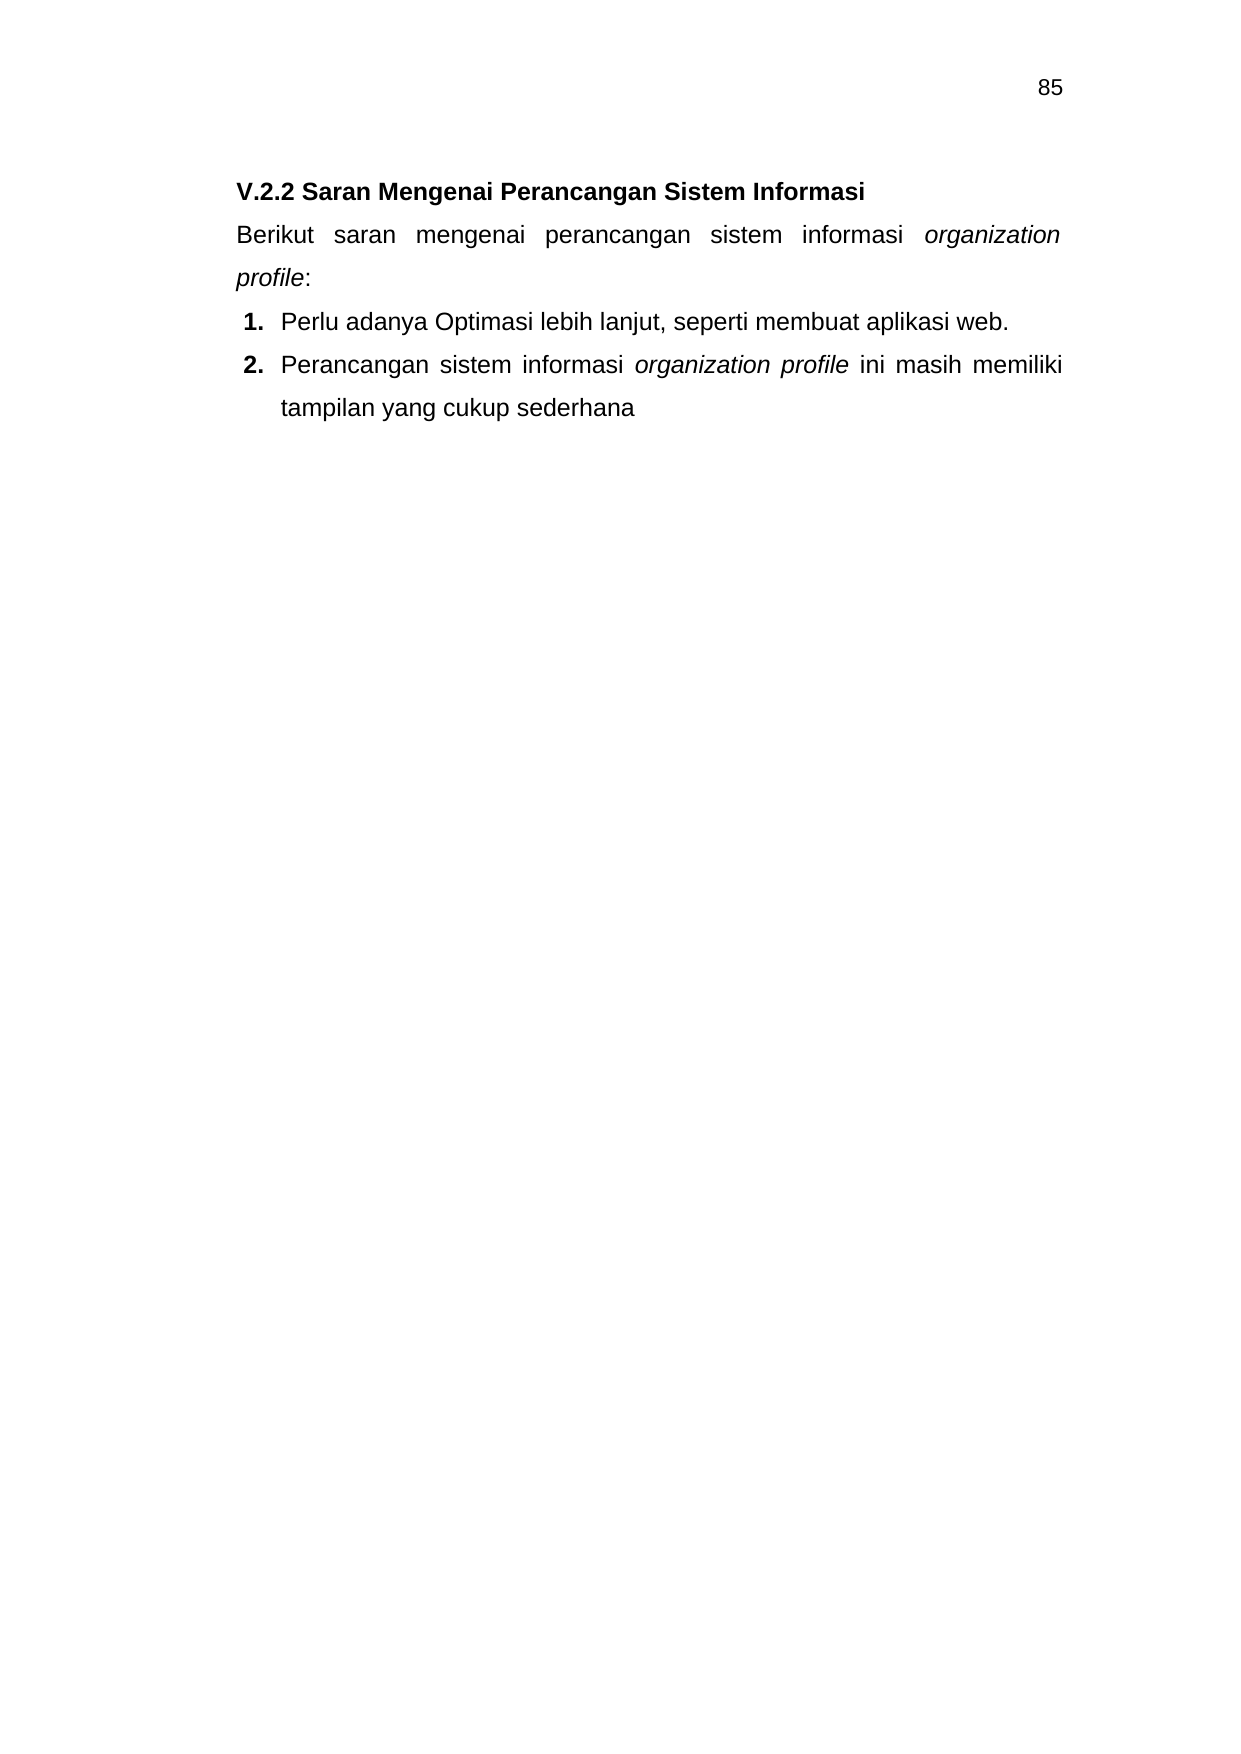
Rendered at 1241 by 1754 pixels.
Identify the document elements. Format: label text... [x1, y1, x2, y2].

text Berikut saran mengenai perancangan sistem informasi organization profile: [236, 220, 1063, 292]
list Perancangan sistem informasi organization profile ini masih memiliki tampilan yang cukup sederhana [243, 350, 1063, 422]
subtitle Saran Mengenai Perancangan Sistem Informasi [236, 177, 1063, 206]
list Perlu adanya Optimasi lebih lanjut, seperti membuat aplikasi web. [243, 307, 1063, 335]
